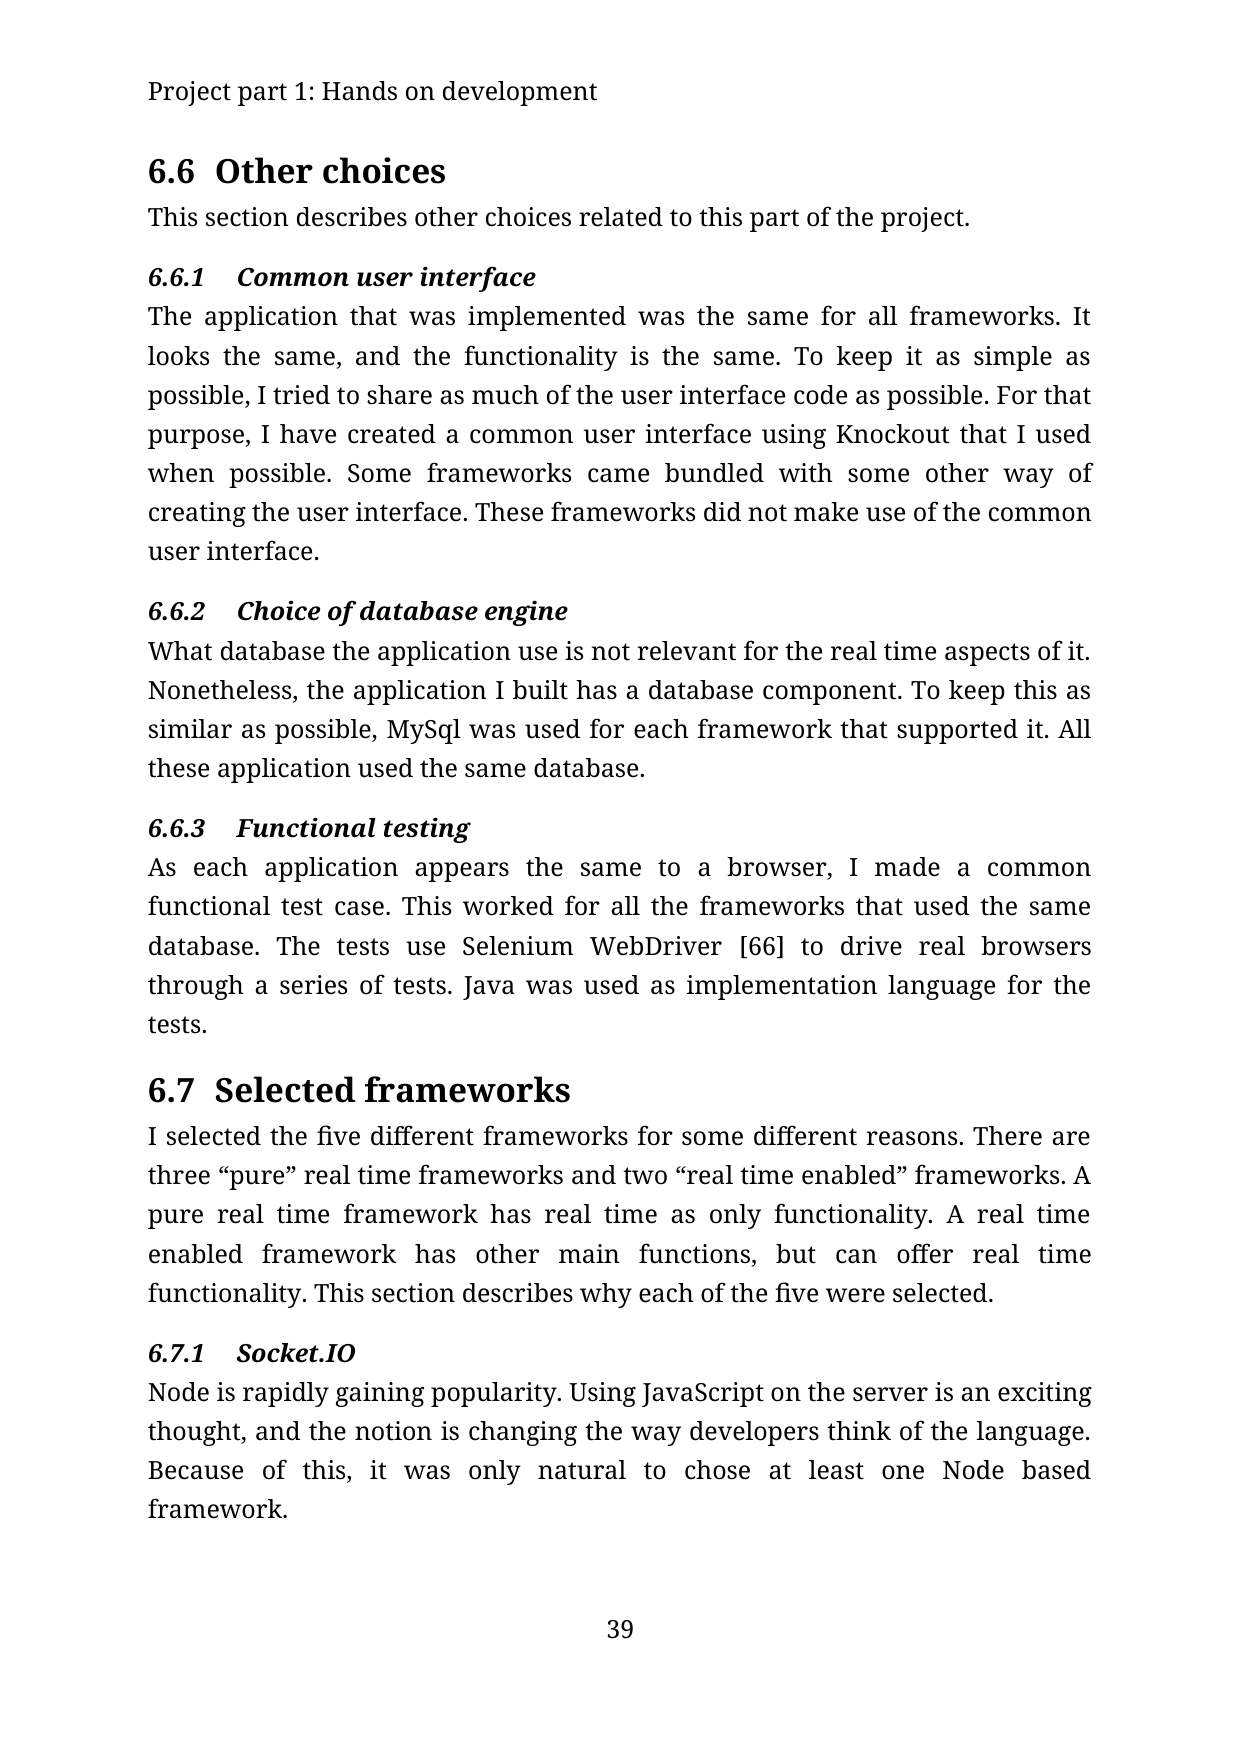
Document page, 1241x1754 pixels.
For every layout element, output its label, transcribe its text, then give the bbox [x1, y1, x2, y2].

text As each application appears the same to a browser, I made a common functional test case. This worked for all the frameworks that used the same database. The tests use Selenium WebDriver [66] to drive real browsers through a series of tests. Java was used as implementation language for the tests. [148, 850, 1092, 1041]
subtitle Socket.IO [148, 1335, 1092, 1369]
subtitle Selected frameworks [148, 1067, 1092, 1112]
text I selected the five different frameworks for some different reasons. There are three “pure” real time frameworks and two “real time enabled” frameworks. A pure real time framework has real time as only functionality. A real time enabled framework has other main functions, but can offer real time functionality. This section describes why each of the five were selected. [148, 1119, 1092, 1309]
text Node is rapidly gaining popularity. Using JavaScript on the server is an exciting thought, and the notion is changing the way developers think of the language. Because of this, it was only natural to chose at least one Node based framework. [148, 1374, 1092, 1526]
subtitle Choice of database engine [148, 594, 1092, 628]
text This section describes other choices related to this part of the project. [148, 200, 1092, 234]
subtitle Other choices [148, 148, 1092, 193]
text The application that was implemented was the same for all frameworks. It looks the same, and the functionality is the same. To keep it as simple as possible, I tried to share as much of the user interface code as possible. For that purpose, I have created a common user interface using Knockout that I used when possible. Some frameworks came bundled with some other way of creating the user interface. These frameworks did not make use of the common user interface. [148, 299, 1092, 568]
text What database the application use is not relevant for the real time aspects of it. Nonetheless, the application I built has a database component. To keep this as similar as possible, MySql was used for each framework that supported it. All these application used the same database. [148, 633, 1092, 785]
subtitle Functional testing [148, 811, 1092, 845]
subtitle Common user interface [148, 260, 1092, 294]
